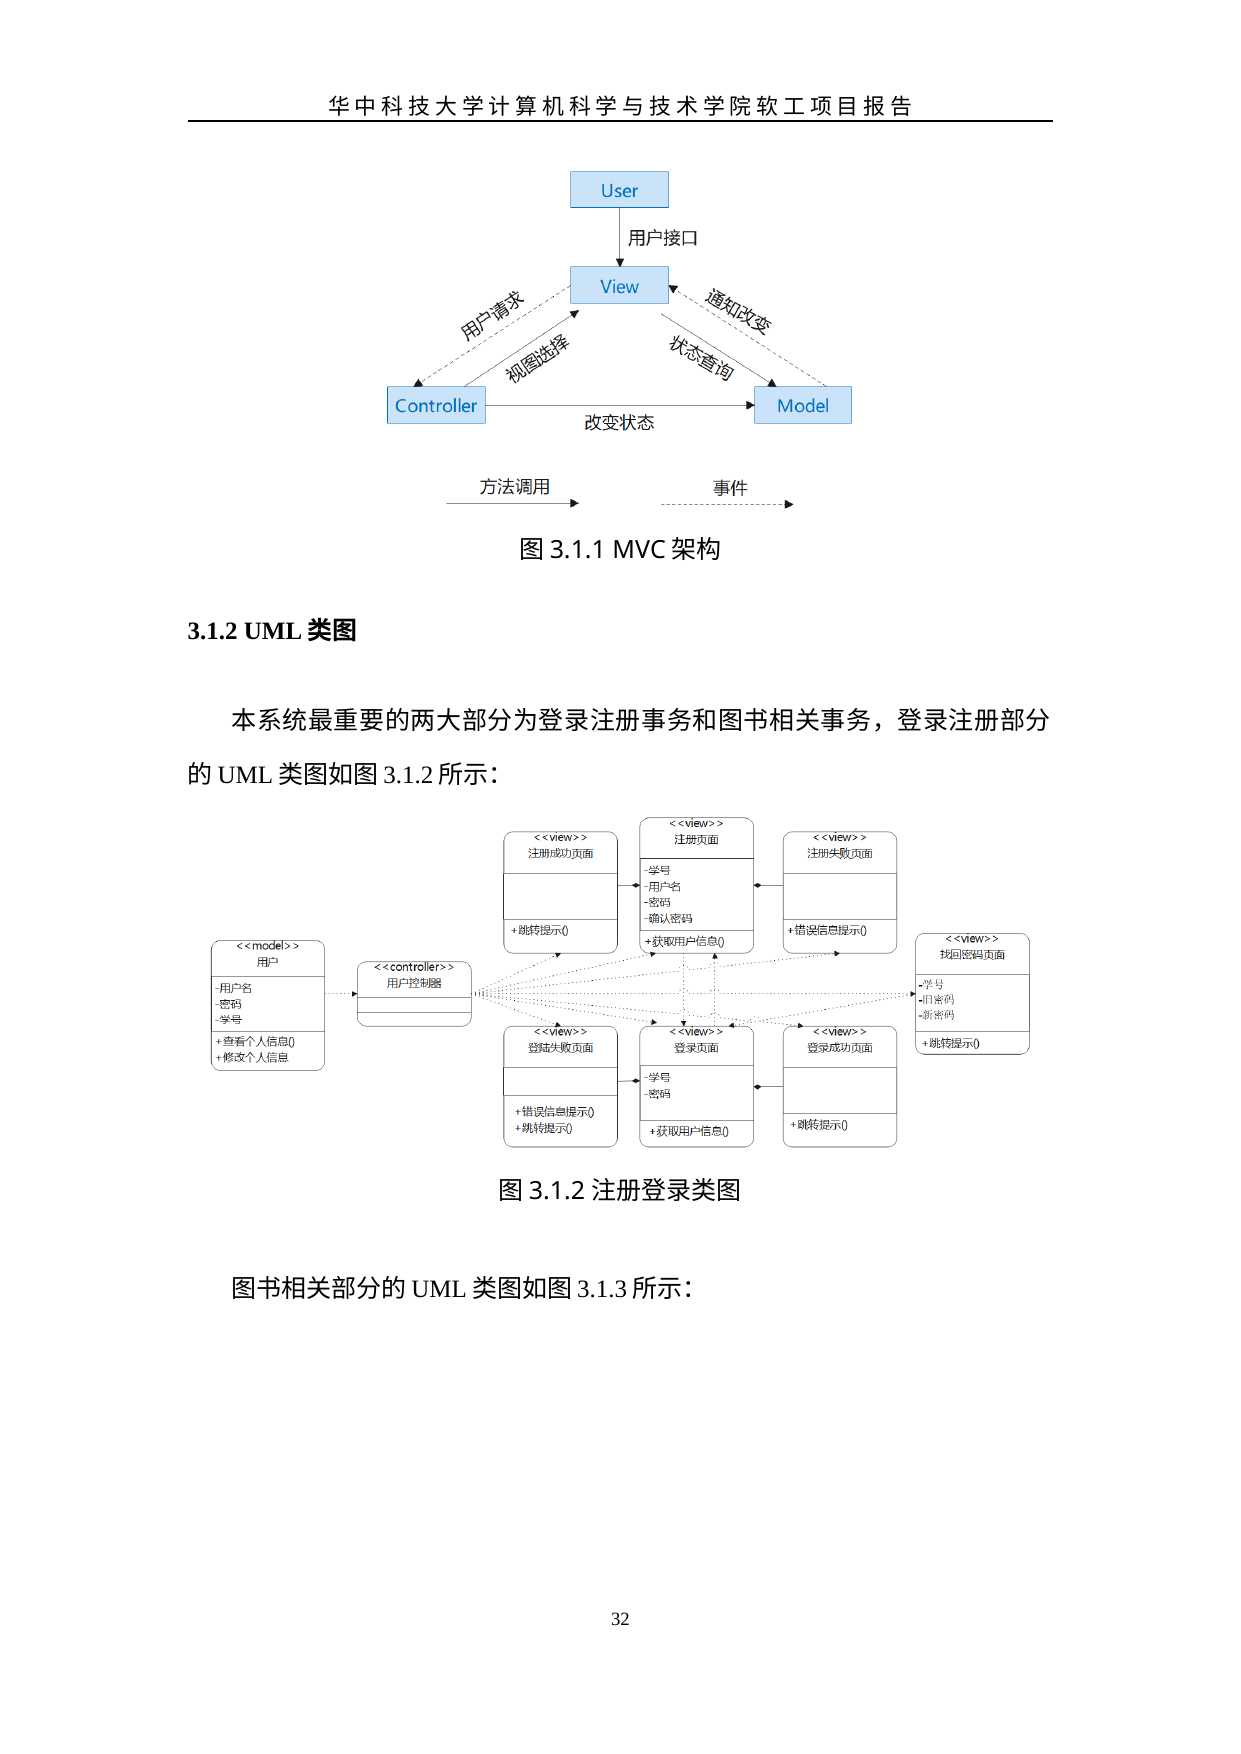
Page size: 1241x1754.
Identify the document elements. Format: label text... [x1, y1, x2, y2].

subtitle 3.1.2 UML类图 [187, 611, 1053, 647]
text 图3.1.2 注册登录类图 [187, 1171, 1053, 1207]
picture [187, 809, 1053, 1157]
picture [288, 162, 952, 515]
text 本系统最重要的两大部分为登录注册事务和图书相关事务，登录注册部分的UML类图如图3.1.2所示： [187, 700, 1053, 791]
text 图书相关部分的UML类图如图3.1.3所示： [187, 1268, 1053, 1304]
text 图3.1.1 MVC架构 [187, 529, 1053, 565]
